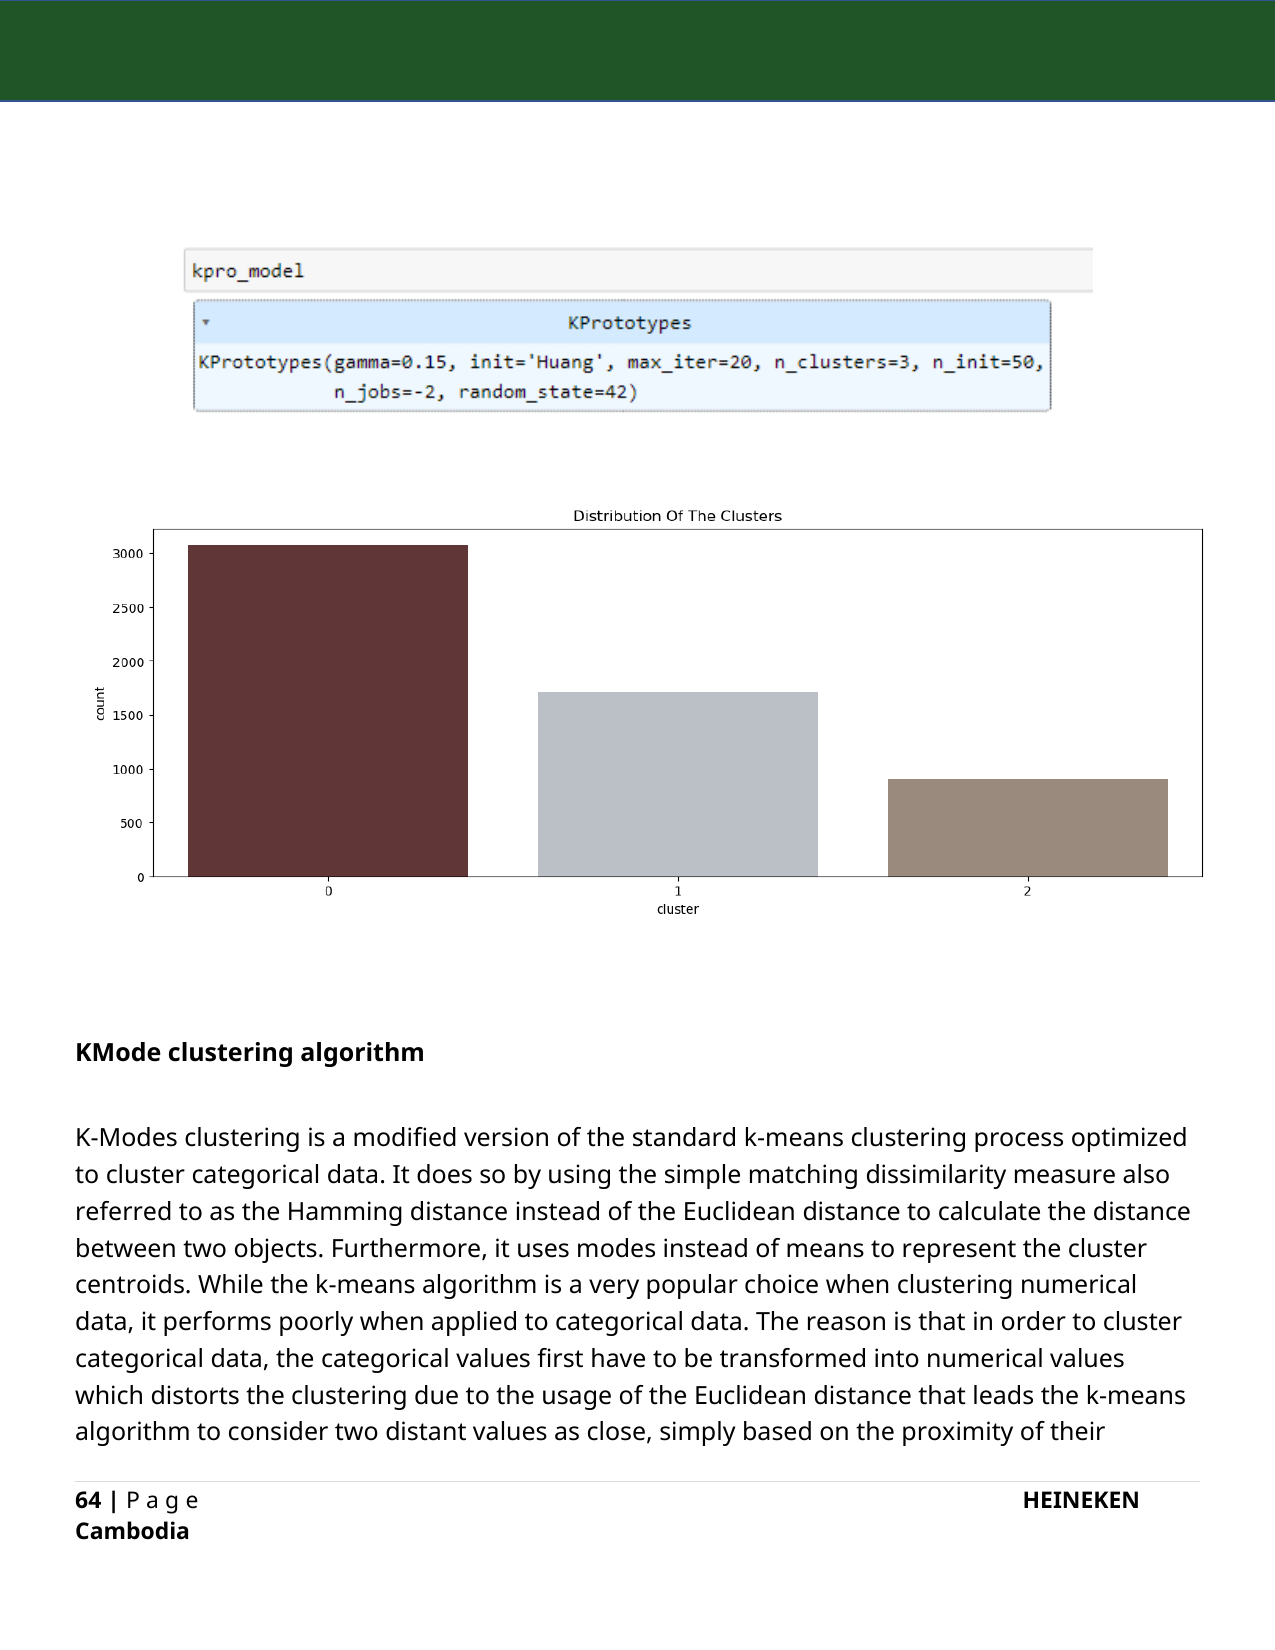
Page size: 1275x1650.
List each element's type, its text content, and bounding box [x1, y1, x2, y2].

text KMode clustering algorithm [75, 1034, 1200, 1068]
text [75, 1120, 1200, 1448]
picture [182, 243, 1093, 439]
picture [85, 501, 1210, 924]
